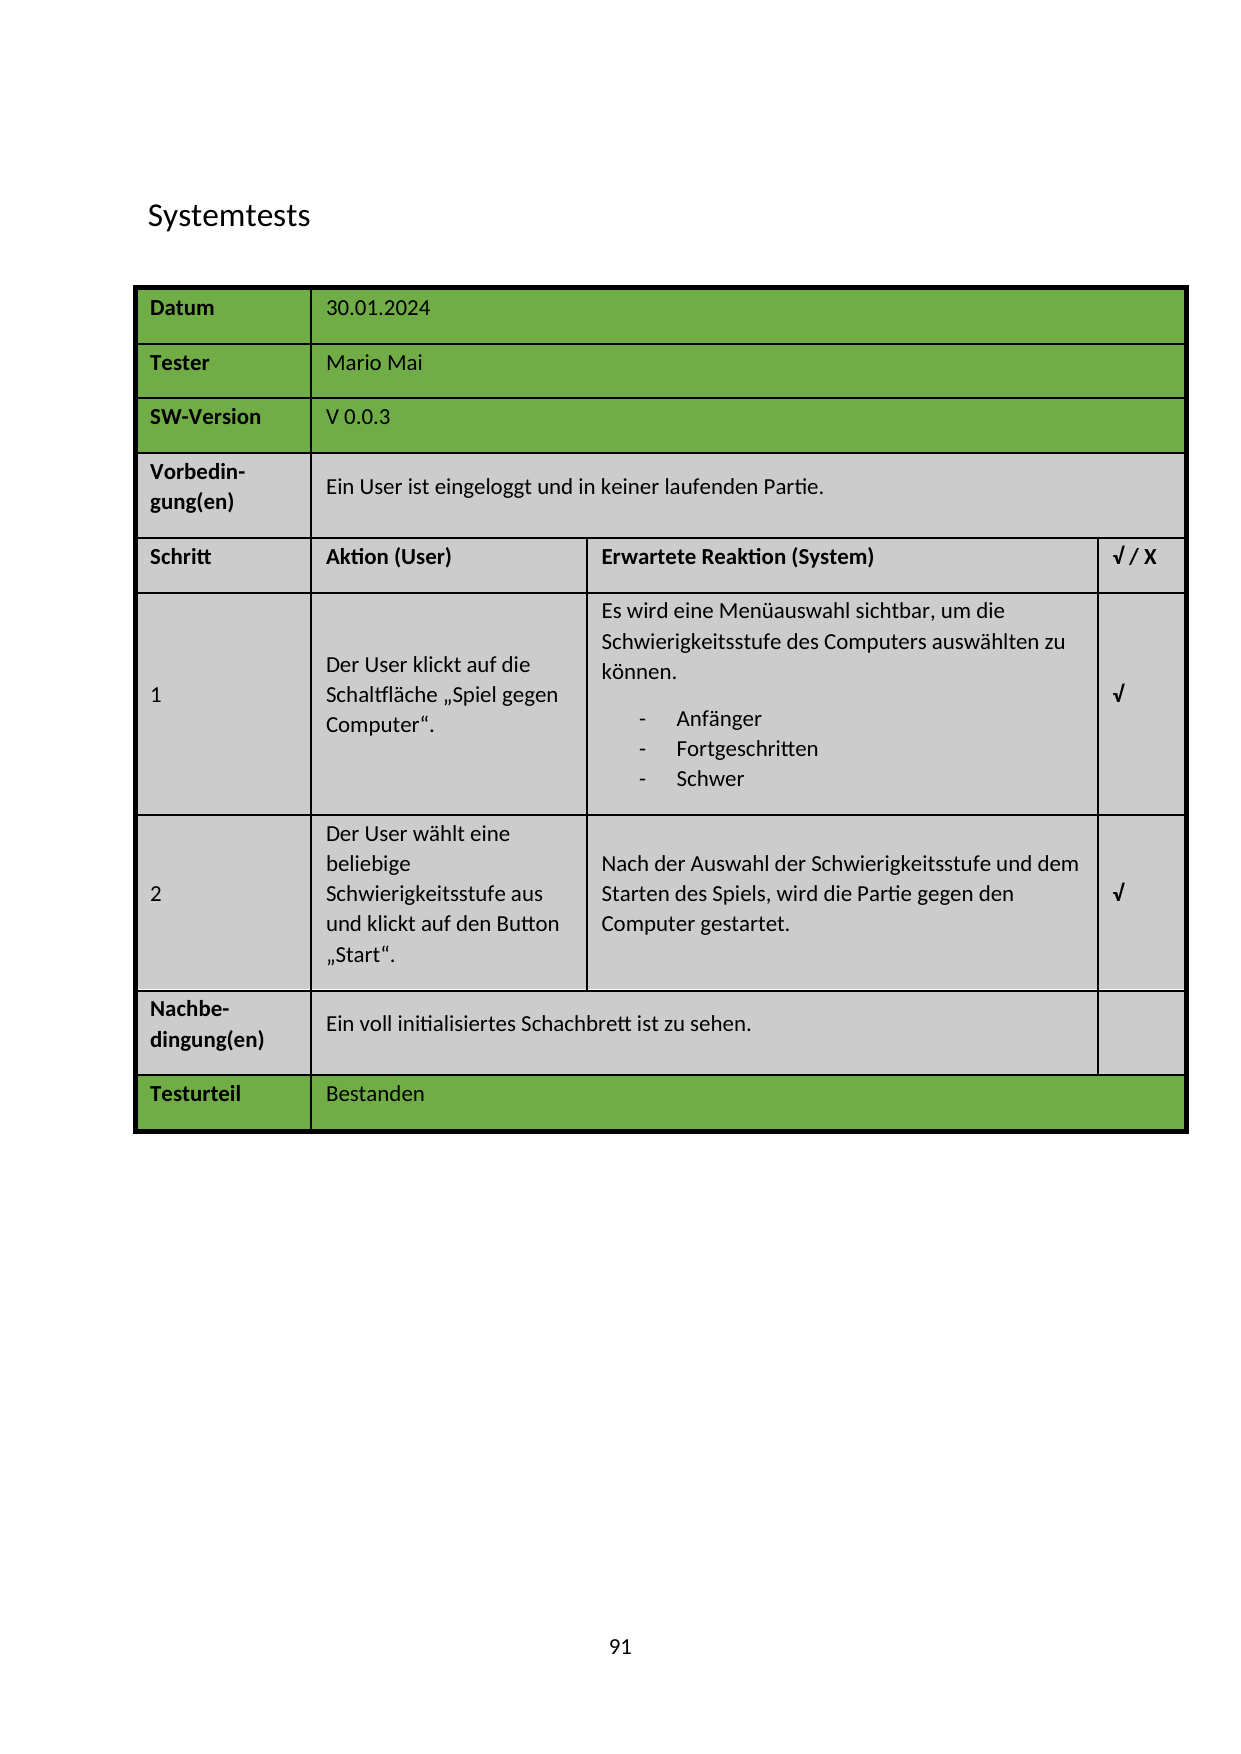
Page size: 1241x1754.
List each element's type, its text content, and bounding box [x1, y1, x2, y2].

table_cell Vorbedin-gung(en) [138, 454, 310, 537]
table_cell 1 [138, 594, 310, 814]
table_cell Nach der Auswahl der Schwierigkeitsstufe und dem Starten des Spiels, wird die Partie gegen den Computer gestartet. [588, 816, 1097, 989]
table_cell Schritt [138, 539, 310, 592]
table_cell Der User wählt eine beliebige Schwierigkeitsstufe aus und klickt auf den Button „Start“. [312, 816, 586, 989]
table_header Datum [138, 290, 310, 343]
table_cell 2 [138, 816, 310, 989]
table_cell Aktion (User) [312, 539, 586, 592]
table_cell Bestanden [312, 1076, 1184, 1129]
subtitle Systemtests [148, 194, 1093, 235]
table_cell √ / X [1099, 539, 1184, 592]
table_cell Es wird eine Menüauswahl sichtbar, um die Schwierigkeitsstufe des Computers auswählten zu können. Anfänger Fortgeschritten Schwer [588, 594, 1097, 814]
table_cell Der User klickt auf die Schaltfläche „Spiel gegen Computer“. [312, 594, 586, 814]
table_cell Ein voll initialisiertes Schachbrett ist zu sehen. [312, 992, 1097, 1074]
table_cell Nachbe-dingung(en) [138, 992, 310, 1074]
table_cell Erwartete Reaktion (System) [588, 539, 1097, 592]
table_cell SW-Version [138, 399, 310, 452]
table_cell Mario Mai [312, 345, 1184, 397]
table_header 30.01.2024 [312, 290, 1184, 343]
table_cell √ [1099, 594, 1184, 814]
table_cell Ein User ist eingeloggt und in keiner laufenden Partie. [312, 454, 1184, 537]
table_cell Tester [138, 345, 310, 397]
table_cell √ [1099, 816, 1184, 989]
table_cell V 0.0.3 [312, 399, 1184, 452]
table_cell Testurteil [138, 1076, 310, 1129]
table_cell [1099, 992, 1184, 1074]
